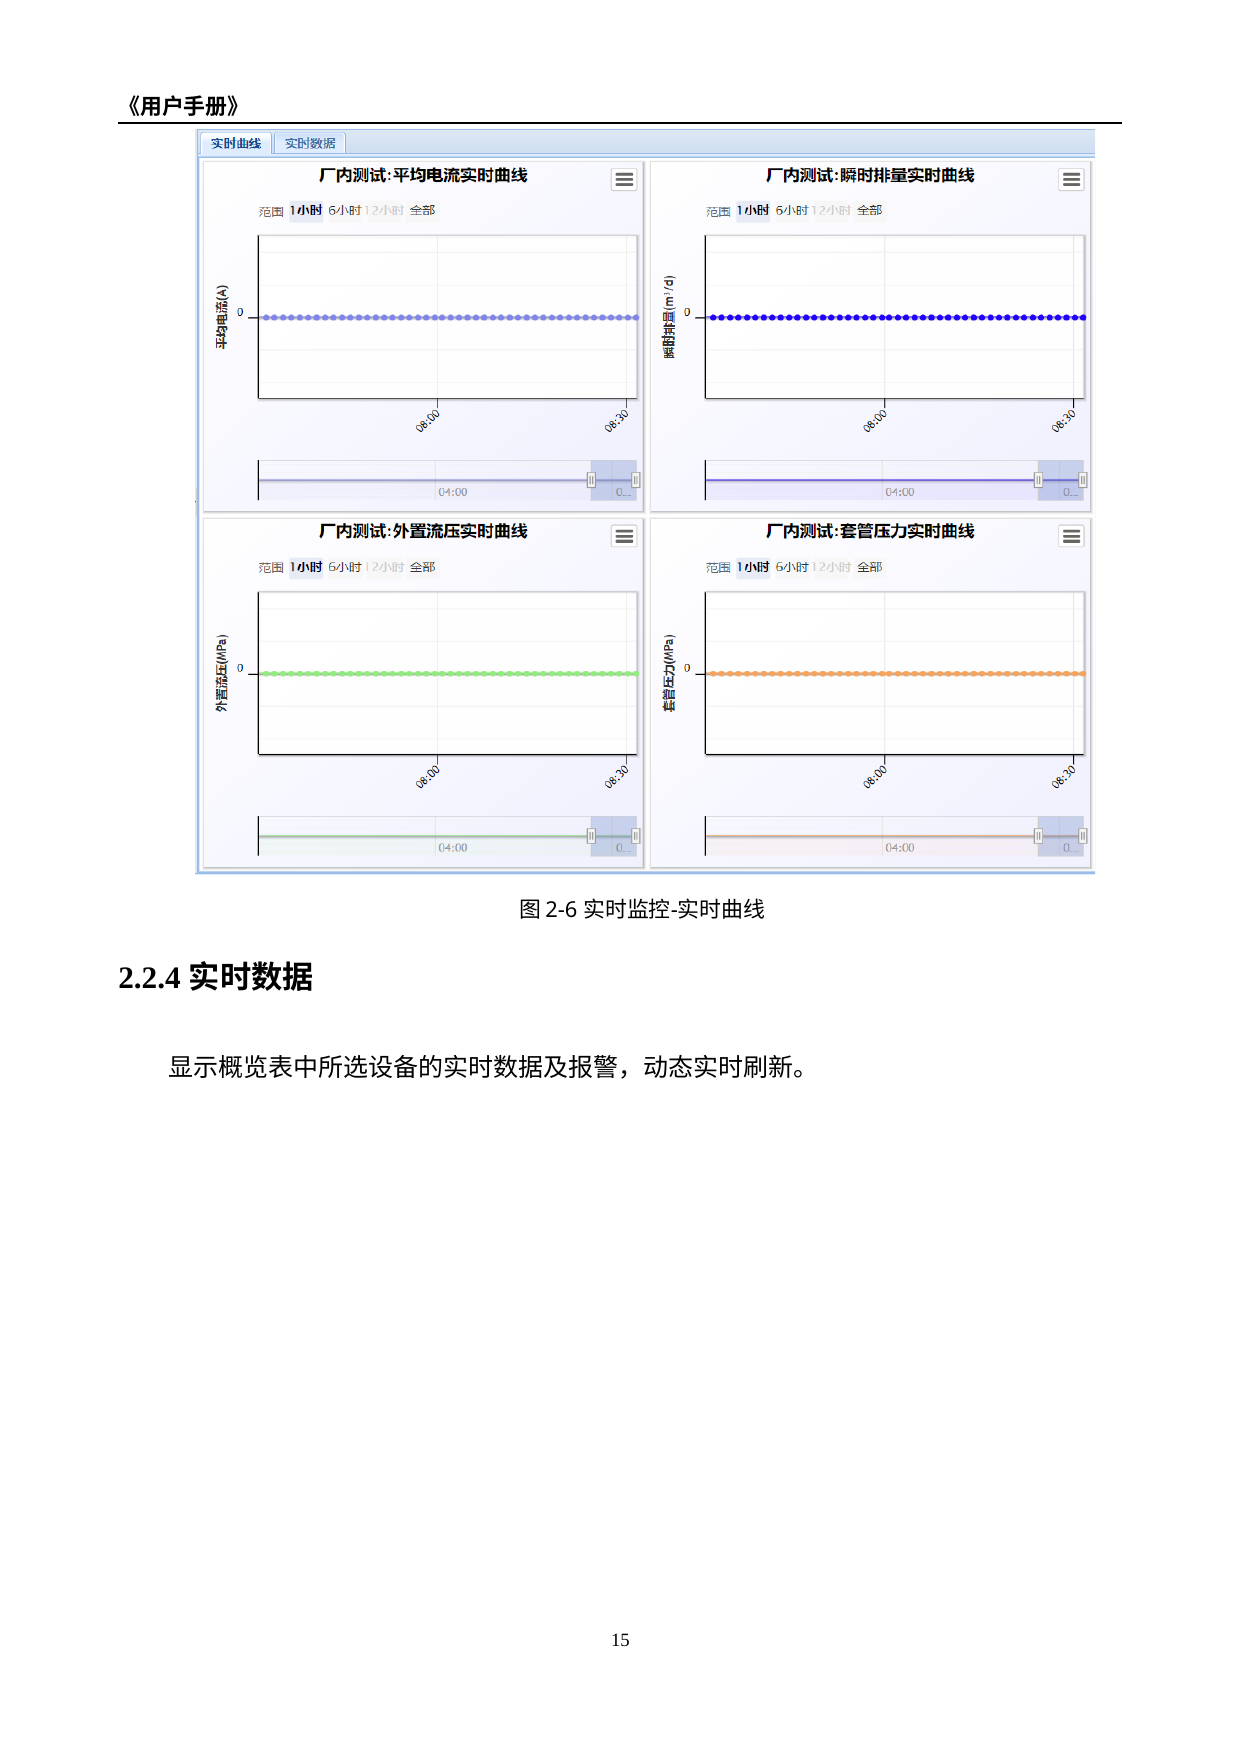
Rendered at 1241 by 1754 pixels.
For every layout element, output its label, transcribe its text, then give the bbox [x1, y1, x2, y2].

picture [195, 129, 1096, 875]
text 图2-6 实时监控-实时曲线 [118, 891, 1122, 925]
text 显示概览表中所选设备的实时数据及报警，动态实时刷新。 [118, 1031, 1122, 1099]
subtitle 2.2.4 实时数据 [118, 941, 1122, 1008]
